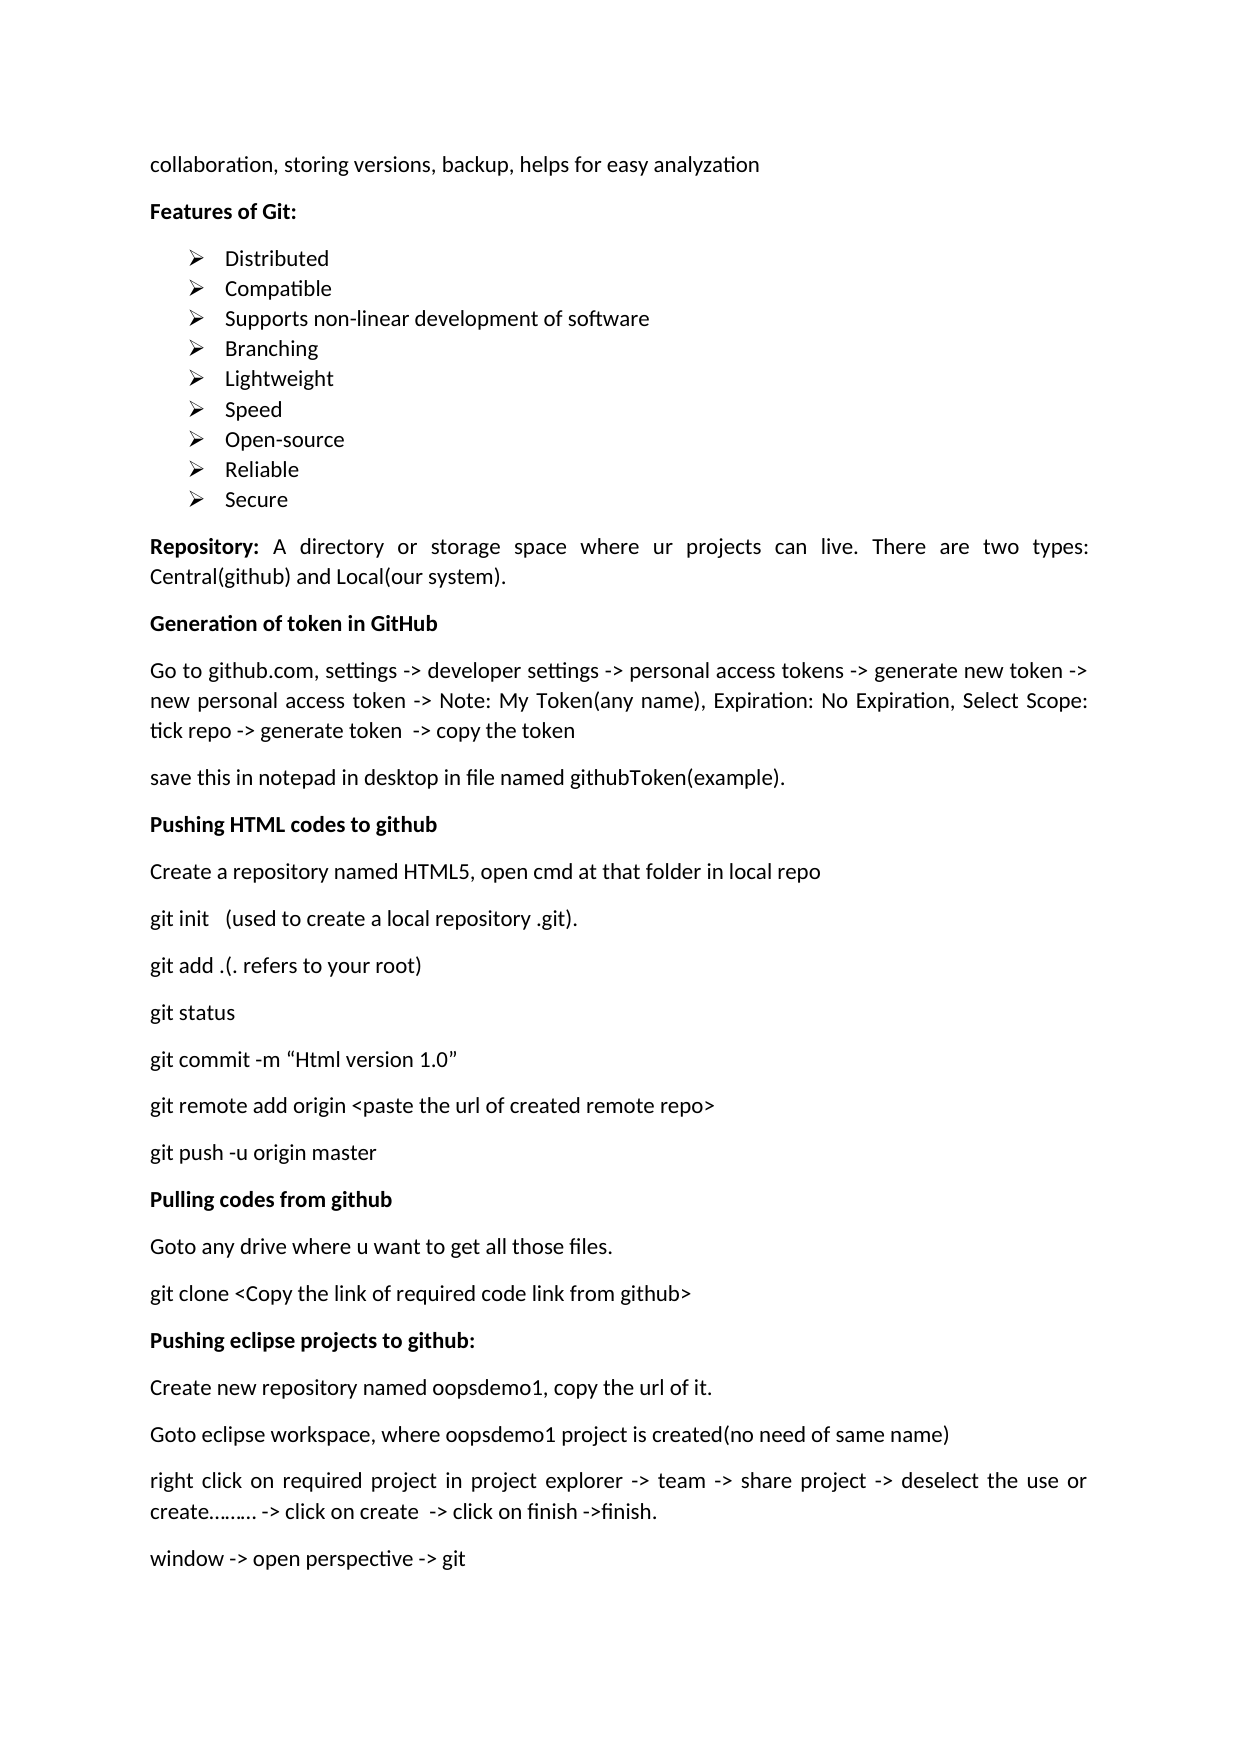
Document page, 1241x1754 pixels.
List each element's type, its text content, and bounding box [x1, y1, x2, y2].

text git push -u origin master [150, 1138, 1090, 1167]
text Generation of token in GitHub [150, 609, 1090, 637]
text save this in notepad in desktop in file named githubToken(example). [150, 763, 1090, 792]
list Lightweight [187, 364, 1090, 393]
list Reliable [187, 455, 1090, 483]
text git status [150, 998, 1090, 1026]
text collaboration, storing versions, backup, helps for easy analyzation [150, 150, 1090, 178]
text Repository: A directory or storage space where ur projects can live. There are two types: Central(github) and Local(our system). [150, 532, 1090, 591]
list Branching [187, 334, 1090, 362]
text Pushing HTML codes to github [150, 810, 1090, 838]
text Create new repository named oopsdemo1, copy the url of it. [150, 1373, 1090, 1401]
text git add . (. refers to your root) [150, 951, 1090, 979]
list Compatible [187, 274, 1090, 302]
text Pushing eclipse projects to github: [150, 1326, 1090, 1354]
list Secure [187, 485, 1090, 513]
text right click on required project in project explorer -> team -> share project -> deselect the use or create……… -> click on create -> click on finish ->finish. [150, 1467, 1090, 1525]
list Distributed [187, 244, 1090, 272]
list Speed [187, 395, 1090, 423]
text git clone <Copy the link of required code link from github> [150, 1279, 1090, 1307]
text Goto eclipse workspace, where oopsdemo1 project is created(no need of same name) [150, 1420, 1090, 1448]
list Open-source [187, 425, 1090, 453]
text git commit -m “Html version 1.0” [150, 1045, 1090, 1073]
text Features of Git: [150, 197, 1090, 225]
text Pulling codes from github [150, 1185, 1090, 1213]
text Goto any drive where u want to get all those files. [150, 1232, 1090, 1260]
text Go to github.com, settings -> developer settings -> personal access tokens -> generate new token -> new personal access token -> Note: My Token(any name), Expiration: No Expiration, Select Scope: tick repo -> generate token -> copy the token [150, 656, 1090, 745]
text git remote add origin <paste the url of created remote repo> [150, 1092, 1090, 1120]
text git init (used to create a local repository .git). [150, 904, 1090, 932]
text window -> open perspective -> git [150, 1544, 1090, 1572]
list Supports non-linear development of software [187, 304, 1090, 332]
text Create a repository named HTML5, open cmd at that folder in local repo [150, 857, 1090, 885]
